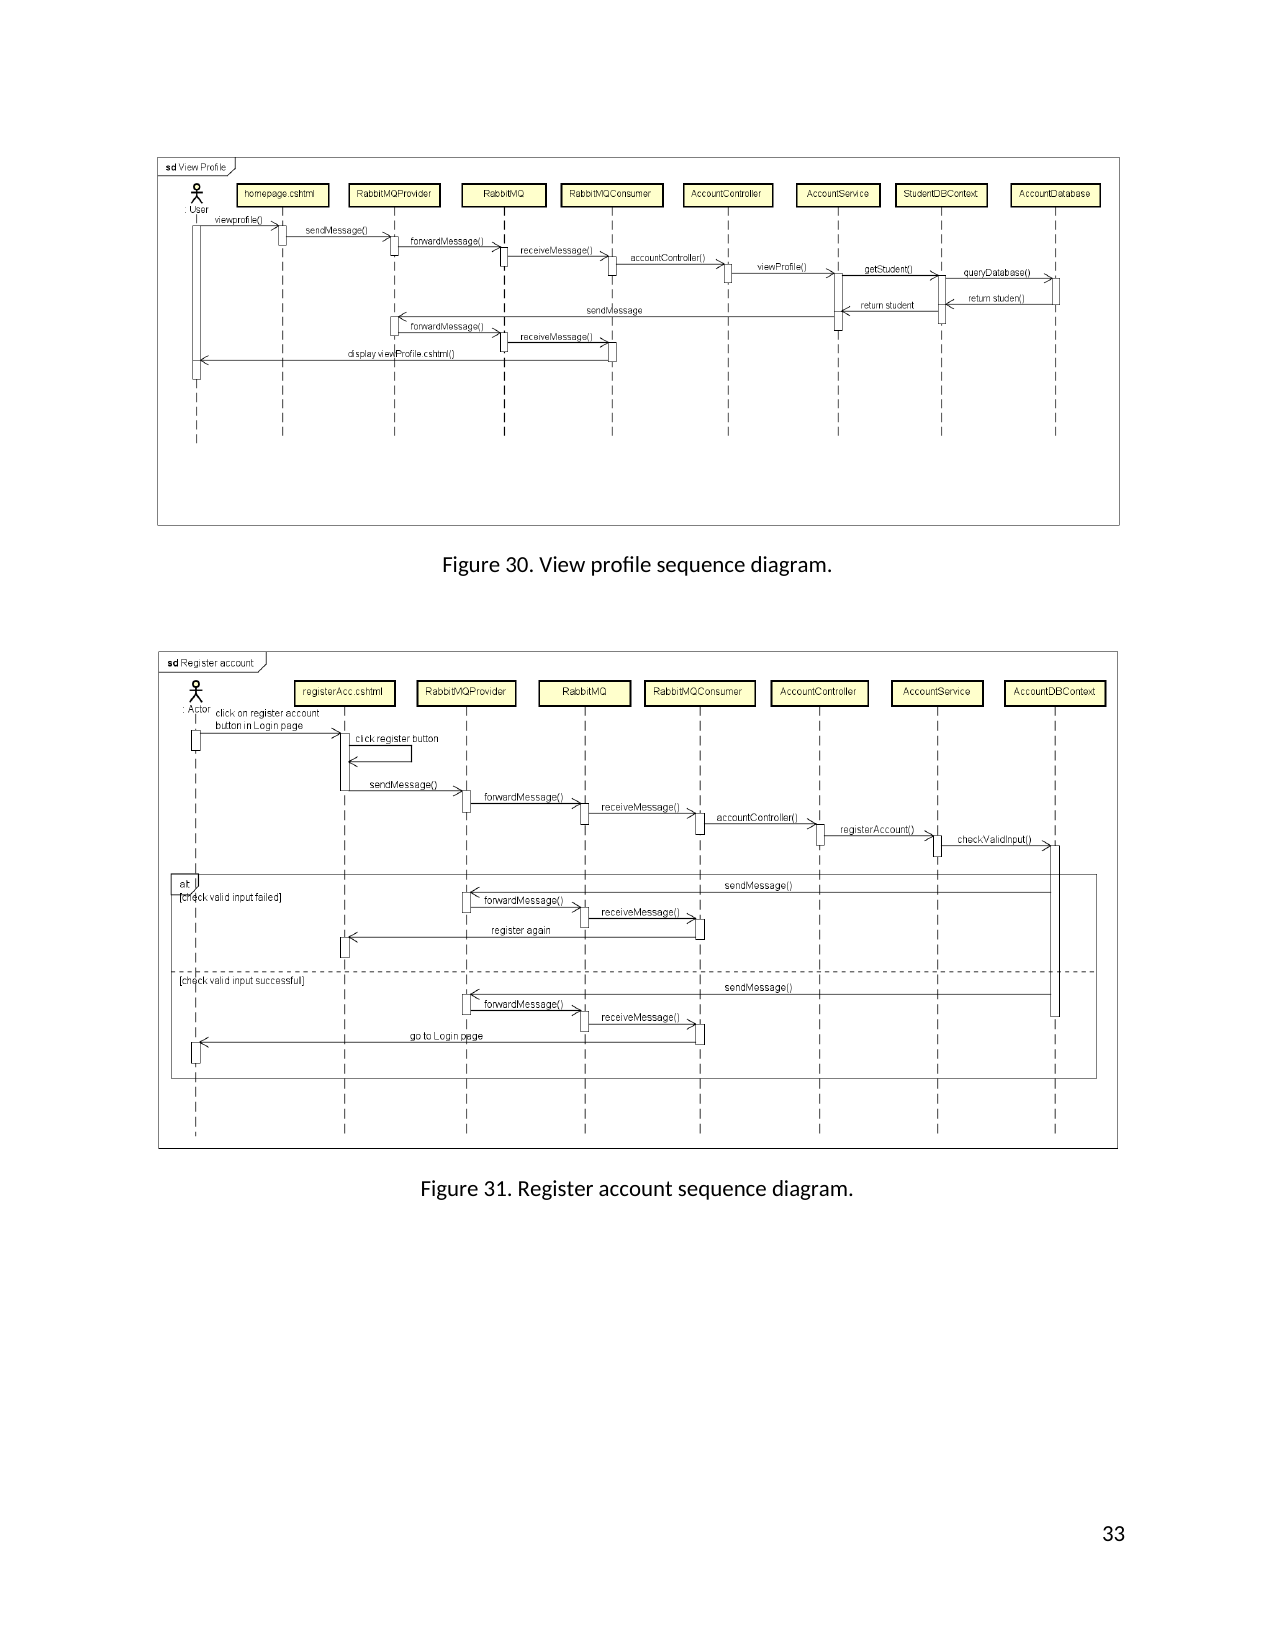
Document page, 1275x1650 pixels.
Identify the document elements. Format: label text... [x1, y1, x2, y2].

picture [150, 150, 1125, 532]
picture [150, 644, 1125, 1156]
text Figure 31. Register account sequence diagram. [150, 1174, 1125, 1203]
text Figure 30. View profile sequence diagram. [150, 550, 1125, 578]
